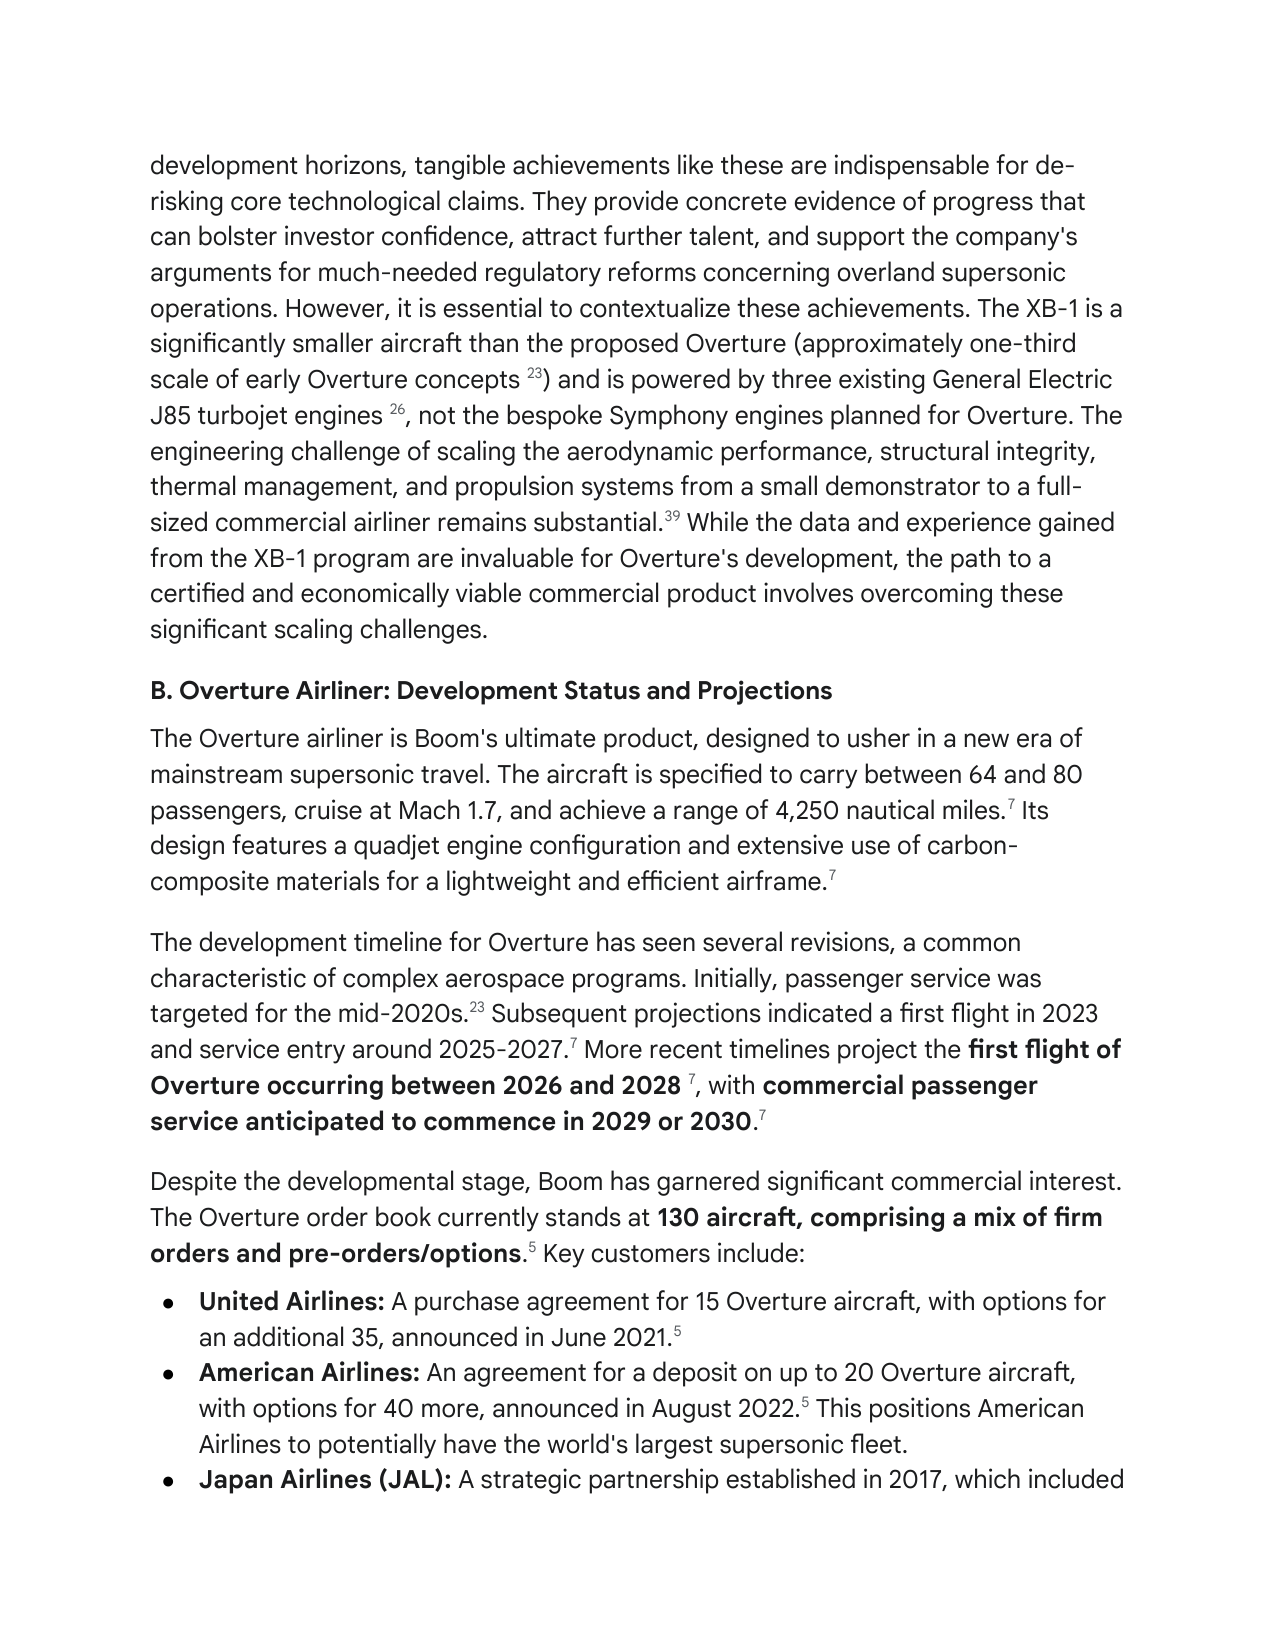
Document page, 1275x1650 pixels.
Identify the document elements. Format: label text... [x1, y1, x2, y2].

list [161, 1465, 1125, 1496]
text The development timeline for Overture has seen several revisions, a common characteristic of complex aerospace programs. Initially, passenger service was targeted for the mid-2020s.23 Subsequent projections indicated a first flight in 2023 and service entry around 2025-2027.7 More recent timelines project the first flight of Overture occurring between 2026 and 2028 7, with commercial passenger service anticipated to commence in 2029 or 2030.7 [150, 927, 1125, 1137]
text Despite the developmental stage, Boom has garnered significant commercial interest. The Overture order book currently stands at 130 aircraft, comprising a mix of firm orders and pre-orders/options.5 Key customers include: [150, 1166, 1125, 1269]
list United Airlines: A purchase agreement for 15 Overture aircraft, with options for an additional 35, announced in June 2021.5 [161, 1286, 1125, 1353]
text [150, 150, 1125, 646]
text The Overture airliner is Boom's ultimate product, designed to usher in a new era of mainstream supersonic travel. The aircraft is specified to carry between 64 and 80 passengers, cruise at Mach 1.7, and achieve a range of 4,250 nautical miles.7 Its design features a quadjet engine configuration and extensive use of carbon-composite materials for a lightweight and efficient airframe.7 [150, 723, 1125, 898]
list American Airlines: An agreement for a deposit on up to 20 Overture aircraft, with options for 40 more, announced in August 2022.5 This positions American Airlines to potentially have the world's largest supersonic fleet. [161, 1358, 1125, 1460]
subtitle B. Overture Airliner: Development Status and Projections [150, 675, 1125, 707]
